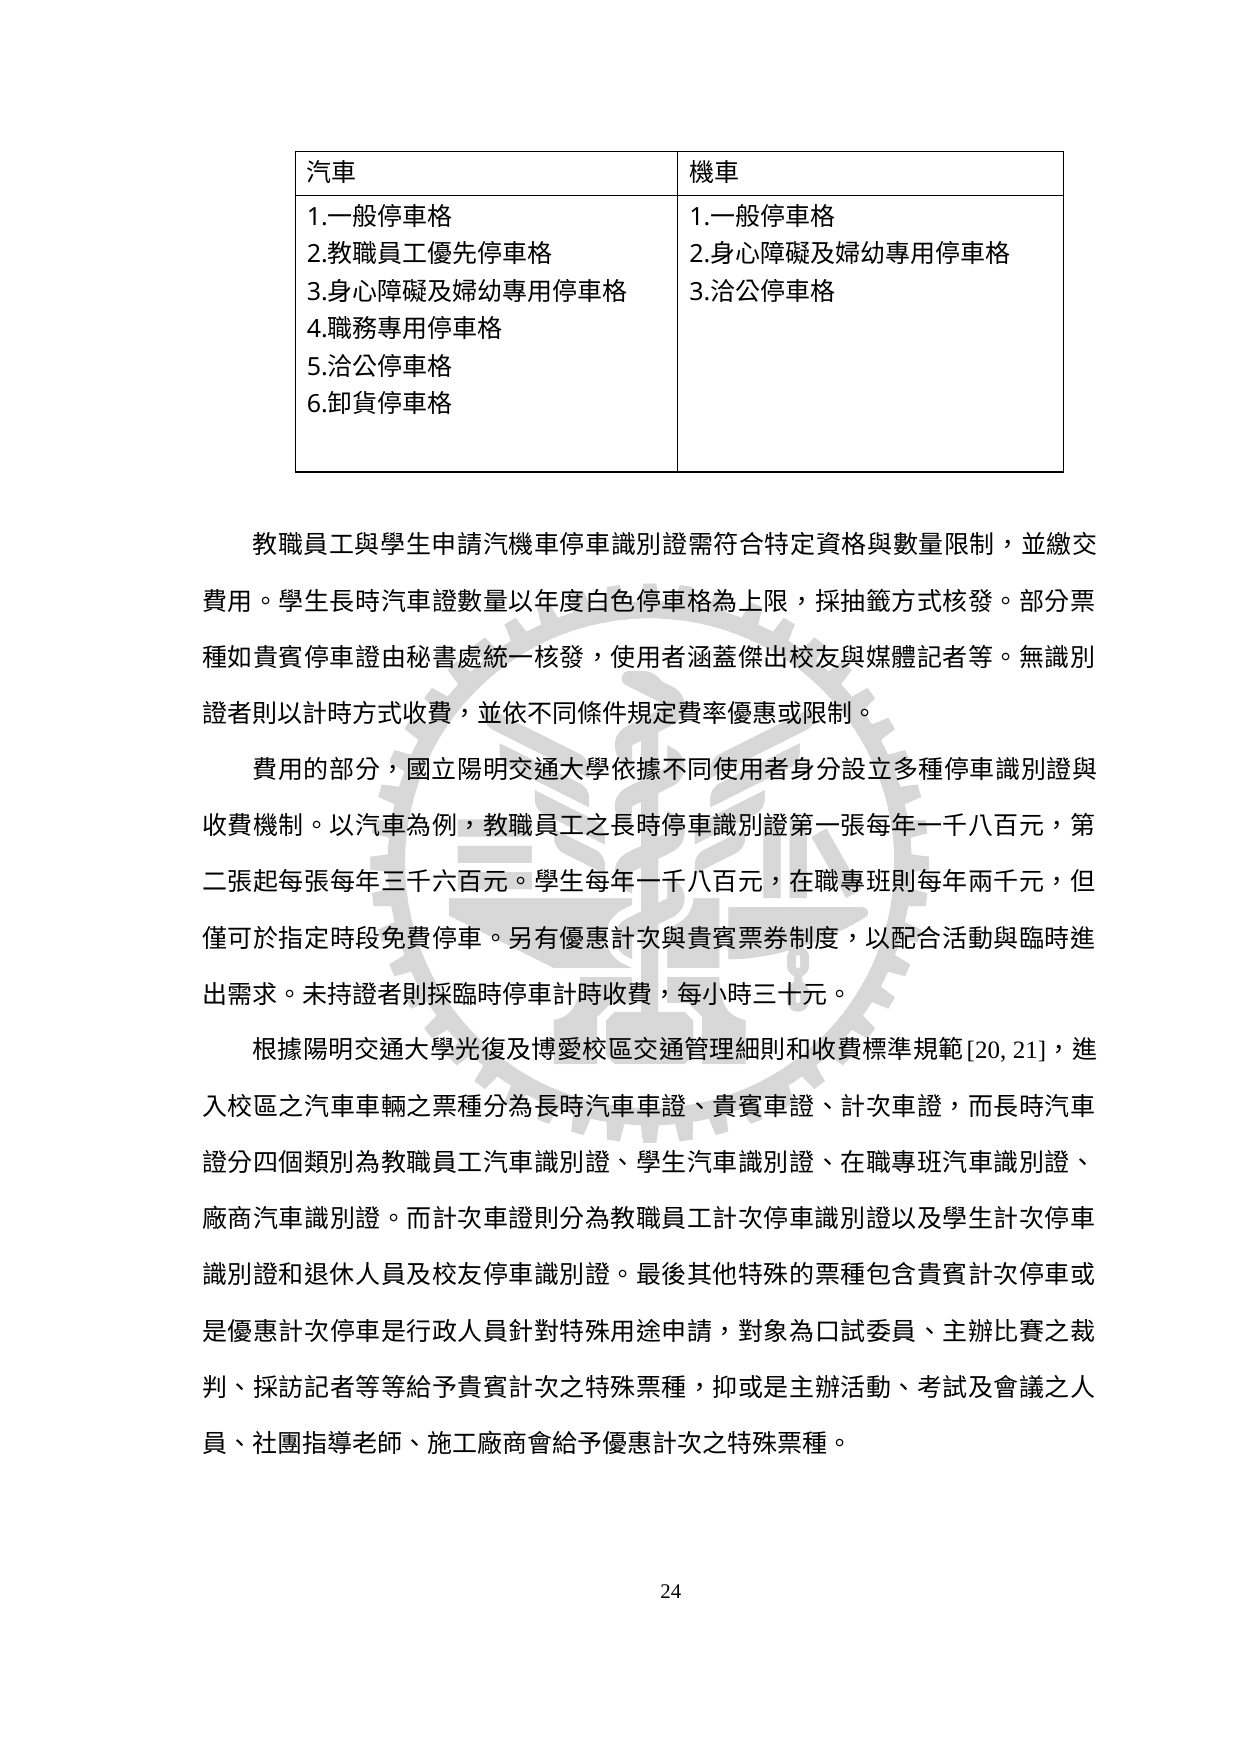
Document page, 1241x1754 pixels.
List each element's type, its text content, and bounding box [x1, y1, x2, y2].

table_header 汽車 [296, 152, 677, 195]
table_cell 1.一般停車格 2.身心障礙及婦幼專用停車格 3.洽公停車格 [678, 196, 1063, 471]
table_cell 1.一般停車格 2.教職員工優先停車格 3.身心障礙及婦幼專用停車格 4.職務專用停車格 5.洽公停車格 6.卸貨停車格 [296, 196, 677, 471]
text 教職員工與學生申請汽機車停車識別證需符合特定資格與數量限制，並繳交費用。學生長時汽車證數量以年度白色停車格為上限，採抽籤方式核發。部分票種如貴賓停車證由秘書處統一核發，使用者涵蓋傑出校友與媒體記者等。無識別證者則以計時方式收費，並依不同條件規定費率優惠或限制。 [202, 524, 1097, 731]
text 費用的部分，國立陽明交通大學依據不同使用者身分設立多種停車識別證與收費機制。以汽車為例，教職員工之長時停車識別證第一張每年一千八百元，第二張起每張每年三千六百元。學生每年一千八百元，在職專班則每年兩千元，但僅可於指定時段免費停車。另有優惠計次與貴賓票券制度，以配合活動與臨時進出需求。未持證者則採臨時停車計時收費，每小時三十元。 [202, 749, 1097, 1011]
text 根據陽明交通大學光復及博愛校區交通管理細則和收費標準規範[20, 21]，進入校區之汽車車輛之票種分為長時汽車車證、貴賓車證、計次車證，而長時汽車證分四個類別為教職員工汽車識別證、學生汽車識別證、在職專班汽車識別證、廠商汽車識別證。而計次車證則分為教職員工計次停車識別證以及學生計次停車識別證和退休人員及校友停車識別證。最後其他特殊的票種包含貴賓計次停車或是優惠計次停車是行政人員針對特殊用途申請，對象為口試委員、主辦比賽之裁判、採訪記者等等給予貴賓計次之特殊票種，抑或是主辦活動、考試及會議之人員、社團指導老師、施工廠商會給予優惠計次之特殊票種。 [202, 1029, 1097, 1461]
table_header 機車 [678, 152, 1063, 195]
